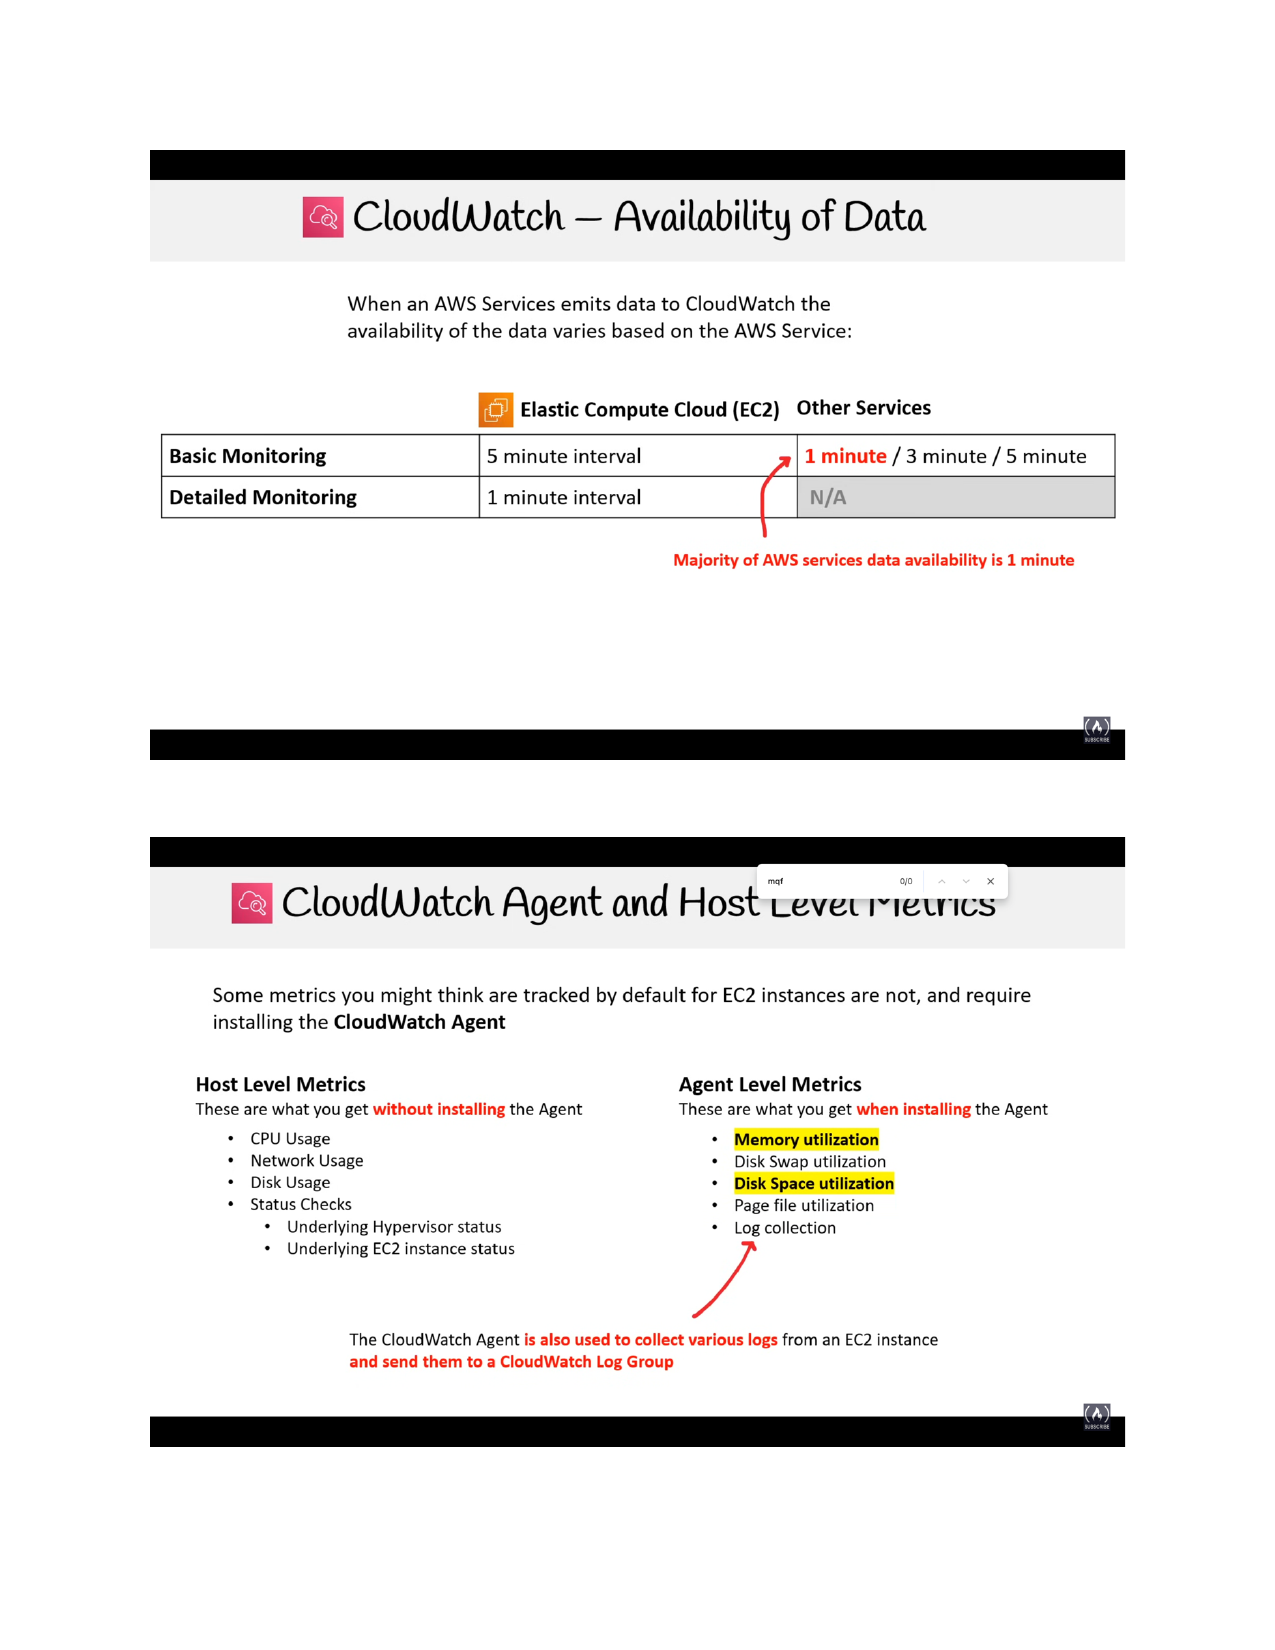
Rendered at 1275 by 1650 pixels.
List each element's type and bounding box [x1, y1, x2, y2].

picture [150, 837, 1125, 1447]
picture [150, 150, 1125, 760]
